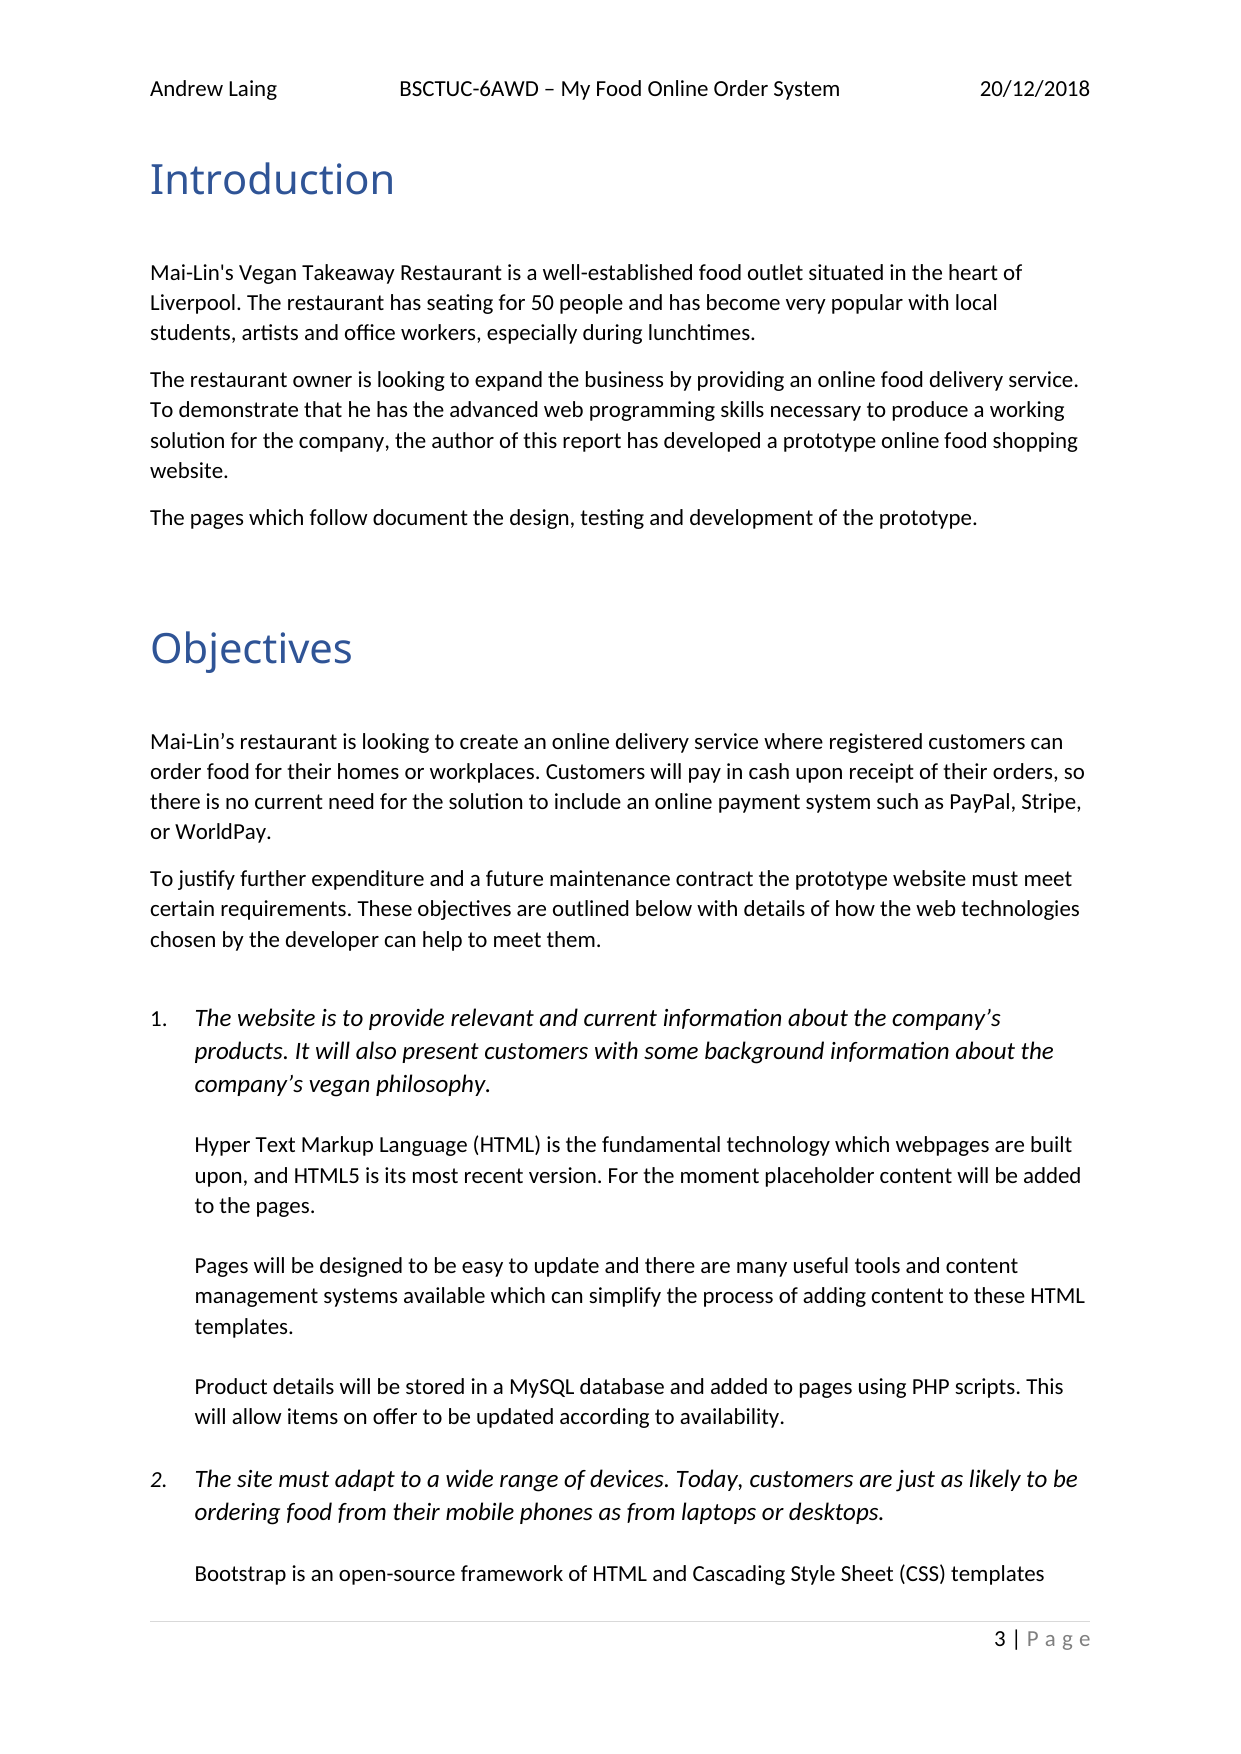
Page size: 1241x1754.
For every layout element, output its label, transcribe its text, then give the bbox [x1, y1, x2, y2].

list The website is to provide relevant and current information about the company’s products. It will also present customers with some background information about the company’s vegan philosophy. Hyper Text Markup Language (HTML) is the fundamental technology which webpages are built upon, and HTML5 is its most recent version. For the moment placeholder content will be added to the pages. Pages will be designed to be easy to update and there are many useful tools and content management systems available which can simplify the process of adding content to these HTML templates. Product details will be stored in a MySQL database and added to pages using PHP scripts. This will allow items on offer to be updated according to availability. [150, 1002, 1090, 1461]
subtitle Objectives [150, 619, 1090, 676]
text To justify further expenditure and a future maintenance contract the prototype website must meet certain requirements. These objectives are outlined below with details of how the web technologies chosen by the developer can help to meet them. [150, 864, 1090, 983]
subtitle Introduction [150, 150, 1090, 207]
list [150, 1463, 1090, 1587]
text Mai-Lin's Vegan Takeaway Restaurant is a well-established food outlet situated in the heart of Liverpool. The restaurant has seating for 50 people and has become very popular with local students, artists and office workers, especially during lunchtimes. [150, 258, 1090, 347]
text The pages which follow document the design, testing and development of the prototype. [150, 503, 1090, 531]
text Mai-Lin’s restaurant is looking to create an online delivery service where registered customers can order food for their homes or workplaces. Customers will pay in cash upon receipt of their orders, so there is no current need for the solution to include an online payment system such as PayPal, Stripe, or WorldPay. [150, 727, 1090, 846]
text The restaurant owner is looking to expand the business by providing an online food delivery service. To demonstrate that he has the advanced web programming skills necessary to produce a working solution for the company, the author of this report has developed a prototype online food shopping website. [150, 365, 1090, 484]
